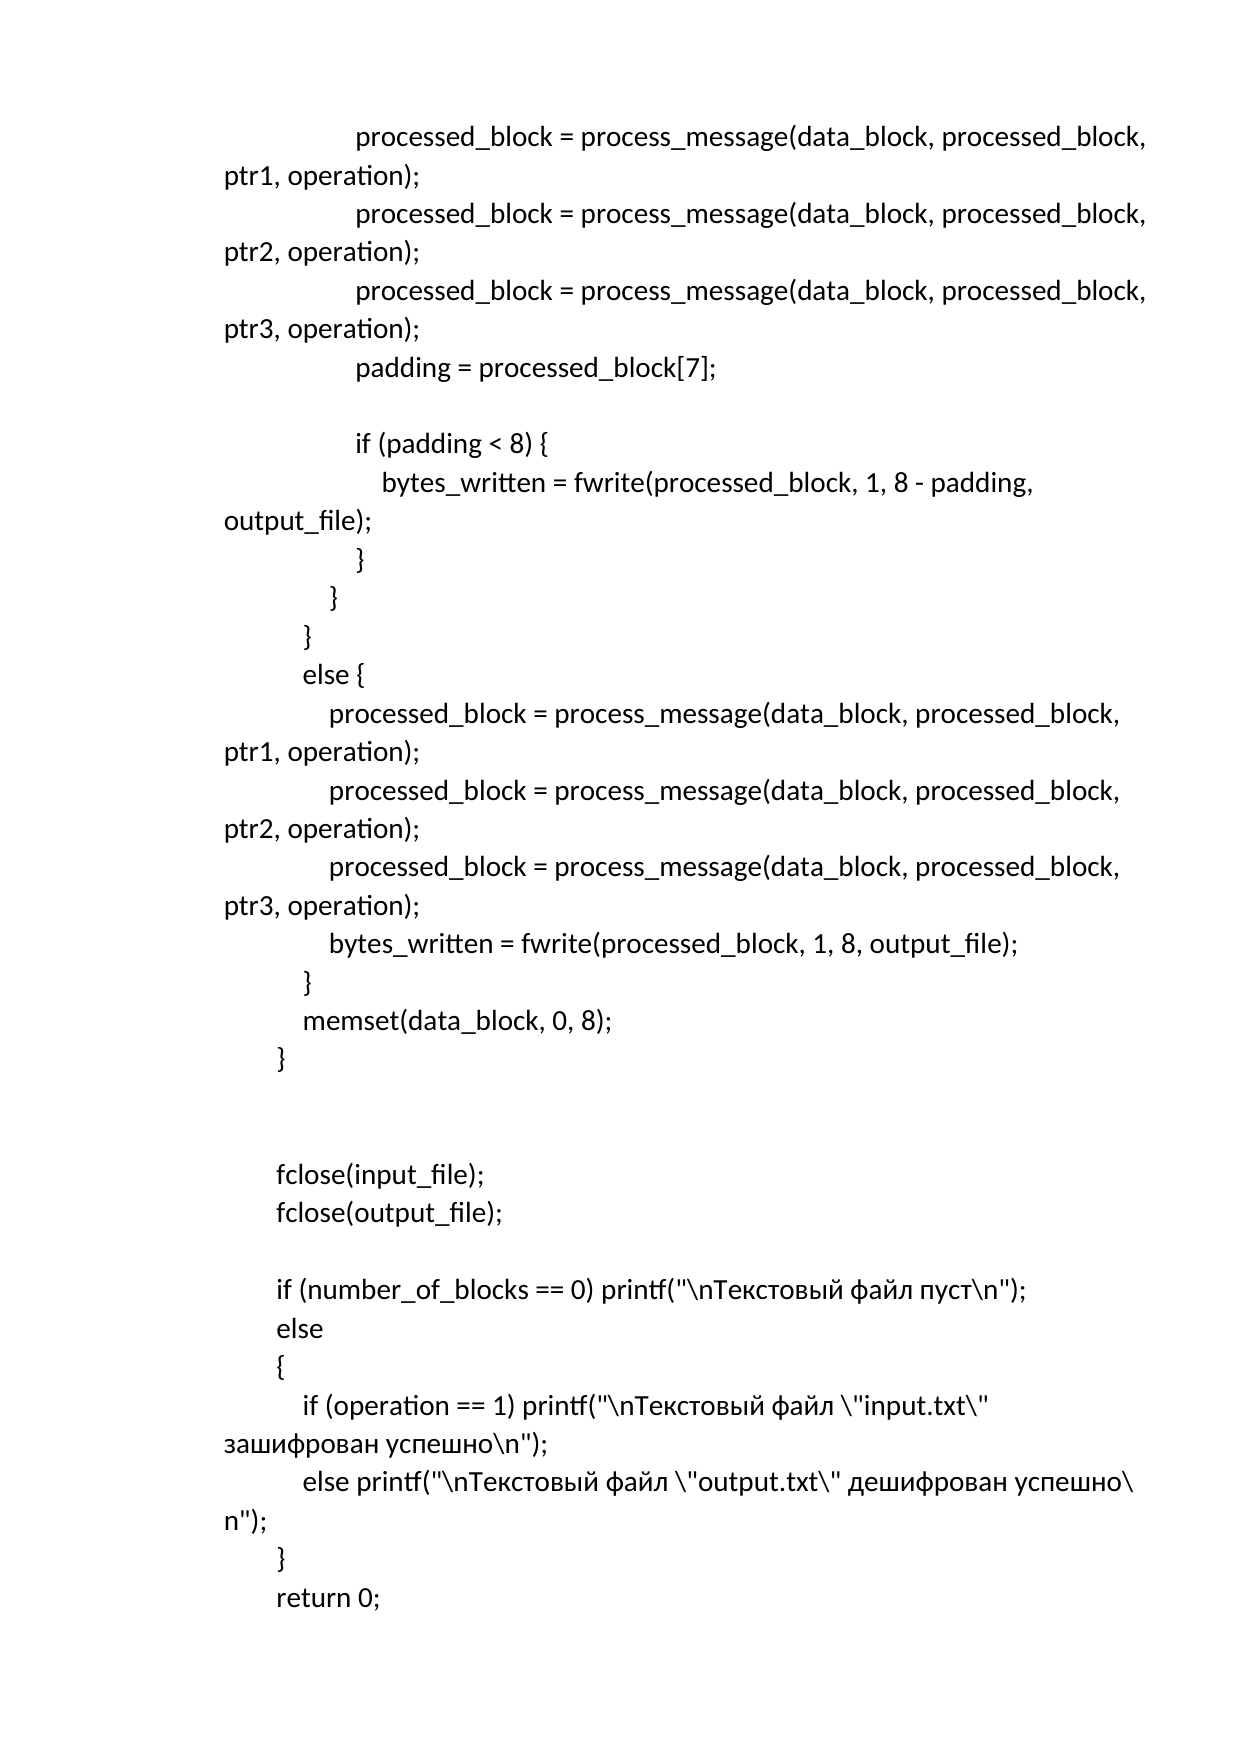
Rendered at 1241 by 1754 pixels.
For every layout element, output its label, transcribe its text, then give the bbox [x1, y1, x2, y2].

list processed_block = process_message(data_block, processed_block, ptr1, operation); [223, 118, 1152, 192]
list fclose(input_file); [223, 1156, 1152, 1192]
list if (padding < 8) { [223, 426, 1152, 461]
list memset(data_block, 0, 8); [223, 1002, 1152, 1038]
list processed_block = process_message(data_block, processed_block, ptr1, operation); [223, 695, 1152, 769]
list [223, 195, 1152, 269]
list padding = processed_block[7]; [223, 349, 1152, 384]
list processed_block = process_message(data_block, processed_block, ptr3, operation); [223, 848, 1152, 922]
list else { [223, 656, 1152, 692]
list processed_block = process_message(data_block, processed_block, ptr2, operation); [223, 772, 1152, 846]
list } [223, 618, 1152, 653]
list bytes_written = fwrite(processed_block, 1, 8 - padding, output_file); [223, 464, 1152, 538]
list } [223, 964, 1152, 999]
list bytes_written = fwrite(processed_block, 1, 8, output_file); [223, 925, 1152, 961]
list if (number_of_blocks == 0) printf("\nТекстовый файл пуст\n"); [223, 1271, 1152, 1307]
list { [223, 1348, 1152, 1384]
list processed_block = process_message(data_block, processed_block, ptr3, operation); [223, 272, 1152, 346]
list else [223, 1310, 1152, 1345]
list } [223, 1540, 1152, 1576]
list return 0; [223, 1579, 1152, 1614]
list fclose(output_file); [223, 1194, 1152, 1230]
list } [223, 1041, 1152, 1076]
list } [223, 579, 1152, 615]
list else printf("\nТекстовый файл \"output.txt\" дешифрован успешно\n"); [223, 1463, 1152, 1537]
list } [223, 541, 1152, 577]
list if (operation == 1) printf("\nТекстовый файл \"input.txt\" зашифрован успешно\n"); [223, 1387, 1152, 1461]
